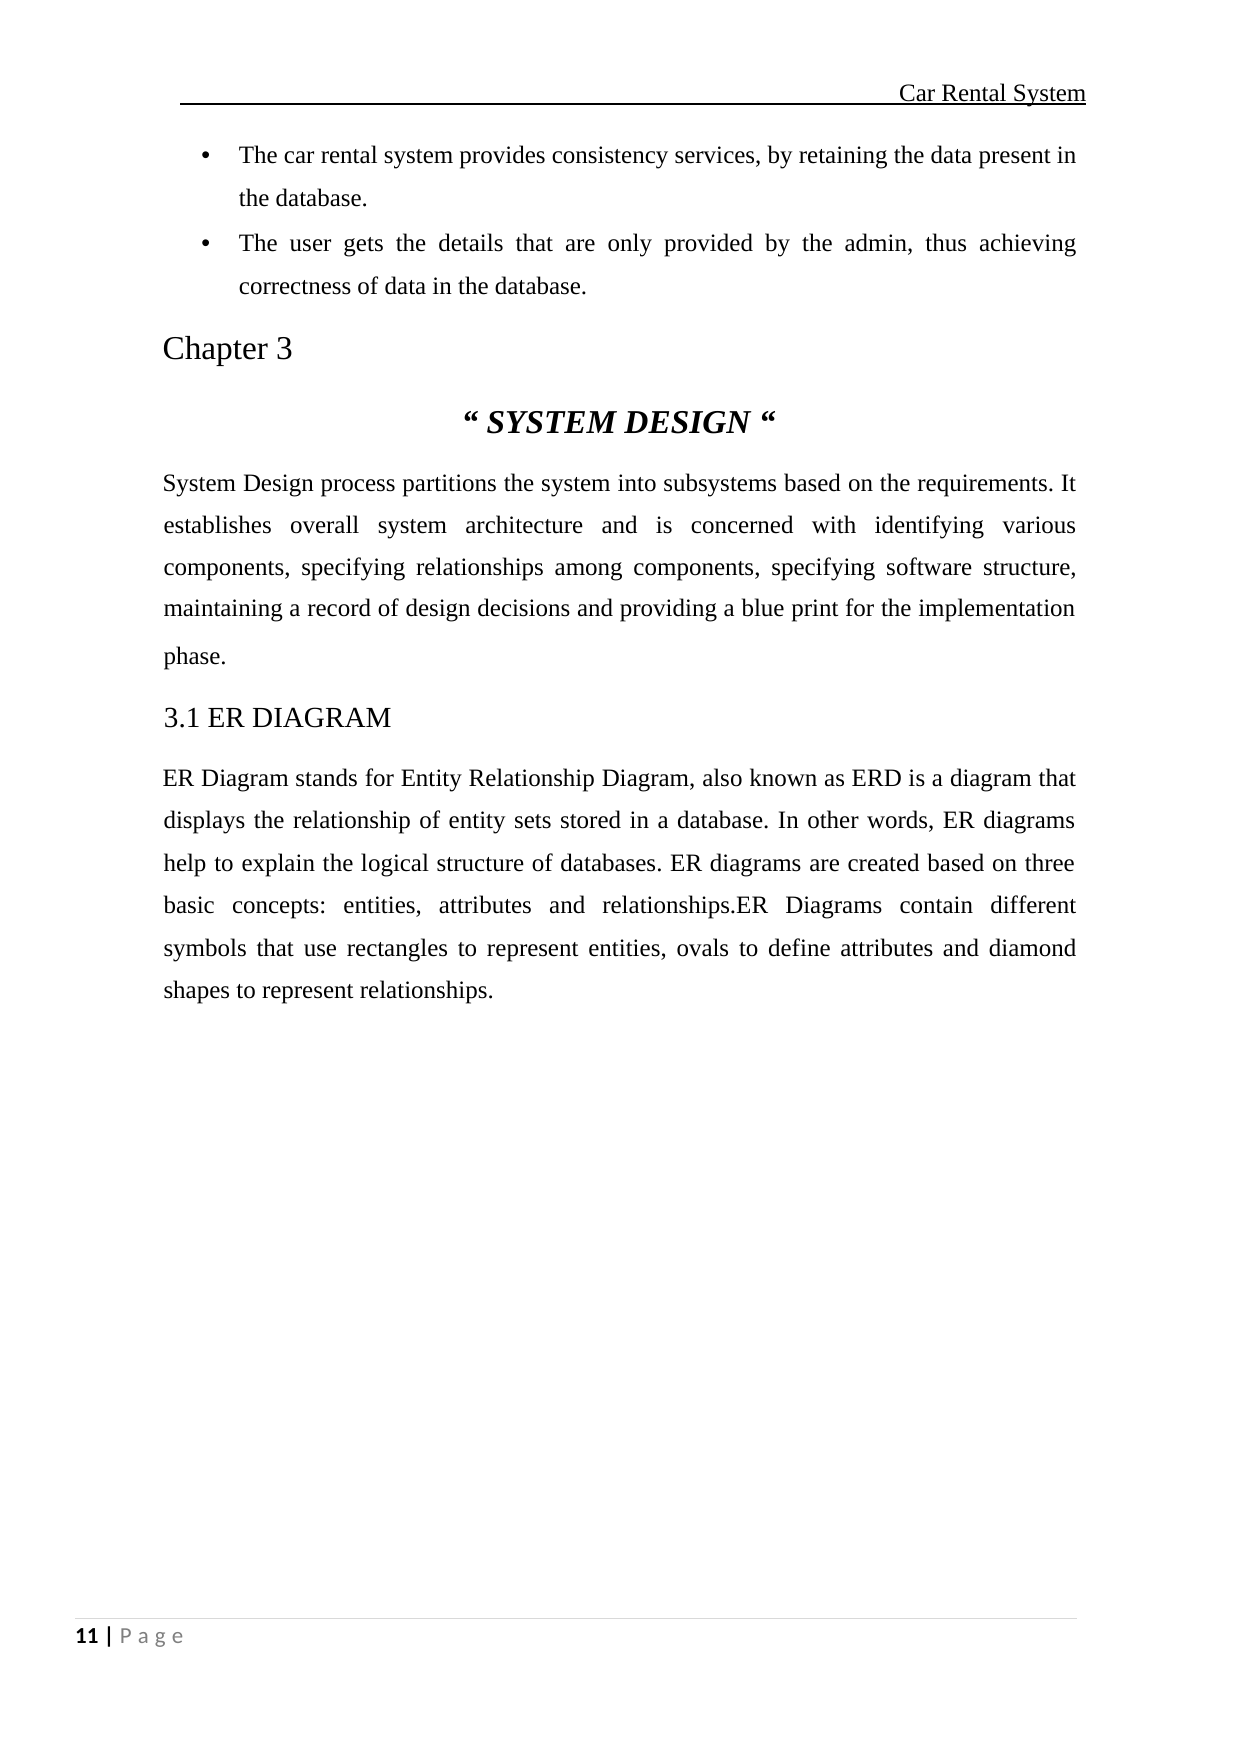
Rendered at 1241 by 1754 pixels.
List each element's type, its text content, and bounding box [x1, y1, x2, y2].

text Chapter 3 [162, 328, 1077, 367]
list The car rental system provides consistency services, by retaining the data present in the database. [201, 140, 1077, 212]
text System Design process partitions the system into subsystems based on the requirements. It establishes overall system architecture and is concerned with identifying various components, specifying relationships among components, specifying software structure, maintaining a record of design decisions and providing a blue print for the implementation phase. [162, 468, 1077, 671]
text ER Diagram stands for Entity Relationship Diagram, also known as ERD is a diagram that displays the relationship of entity sets stored in a database. In other words, ER diagrams help to explain the logical structure of databases. ER diagrams are created based on three basic concepts: entities, attributes and relationships.ER Diagrams contain different symbols that use rectangles to represent entities, ovals to define attributes and diamond shapes to represent relationships. [162, 763, 1077, 1004]
list The user gets the details that are only provided by the admin, thus achieving correctness of data in the database. [201, 228, 1077, 299]
text “ SYSTEM DESIGN “ [163, 402, 1077, 441]
text 3.1 ER DIAGRAM [164, 701, 1077, 734]
